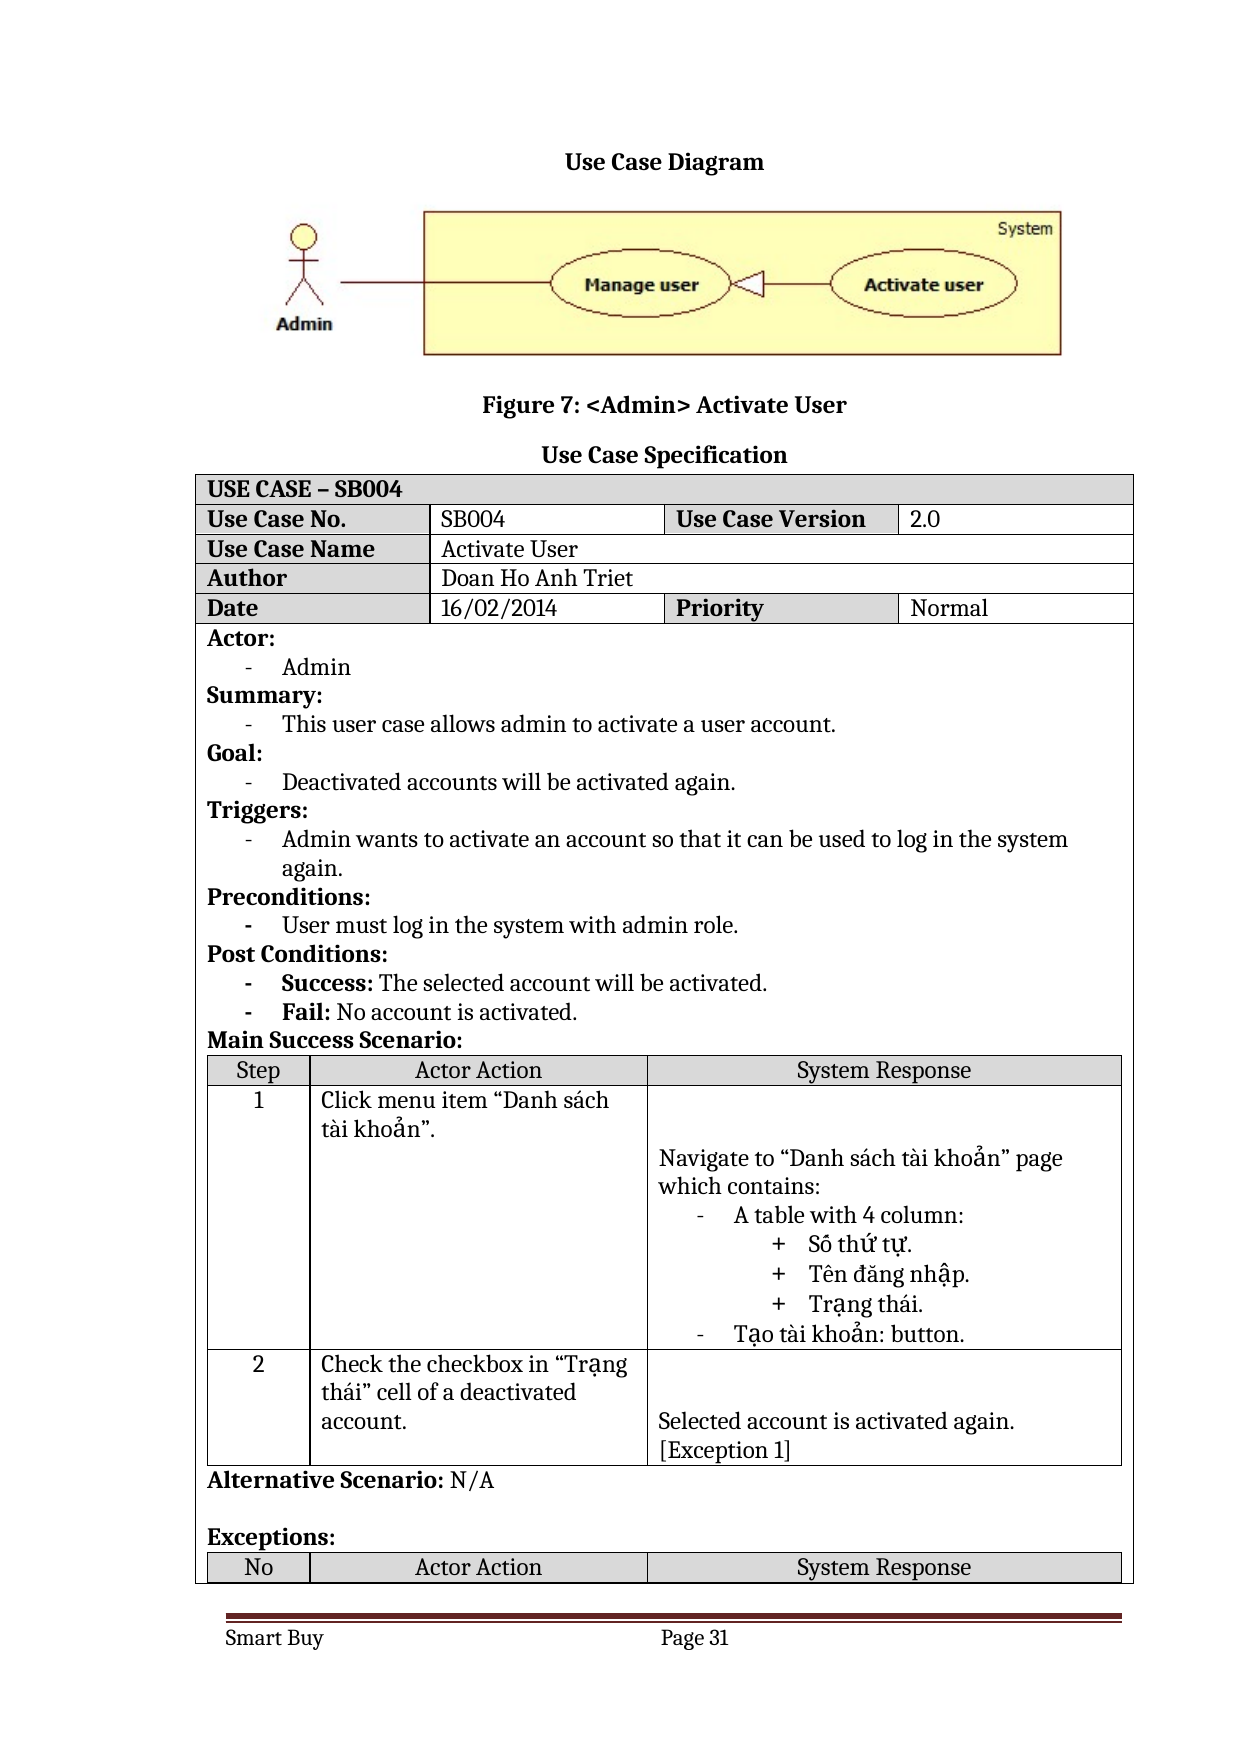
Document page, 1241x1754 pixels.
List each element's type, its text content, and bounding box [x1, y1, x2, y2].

picture [236, 180, 1093, 387]
table_cell Normal [899, 594, 1133, 623]
table_cell Author [196, 564, 429, 593]
subtitle Use Case Specification [207, 441, 1122, 469]
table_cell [196, 624, 1133, 1583]
table_cell 2.0 [899, 505, 1133, 533]
table_cell Doan Ho Anh Triet [431, 564, 1133, 593]
table_header USE CASE – SB004 [196, 475, 1133, 504]
table_cell SB004 [431, 505, 664, 533]
text Figure 7: <Admin> Activate User [207, 391, 1122, 420]
table_cell Use Case Name [196, 535, 429, 563]
table_cell Use Case No. [196, 505, 429, 533]
table_cell 16/02/2014 [431, 594, 664, 623]
table_cell Use Case Version [665, 505, 898, 533]
table_cell Date [196, 594, 429, 623]
table_cell Activate User [431, 535, 1133, 563]
table_cell Priority [665, 594, 898, 623]
